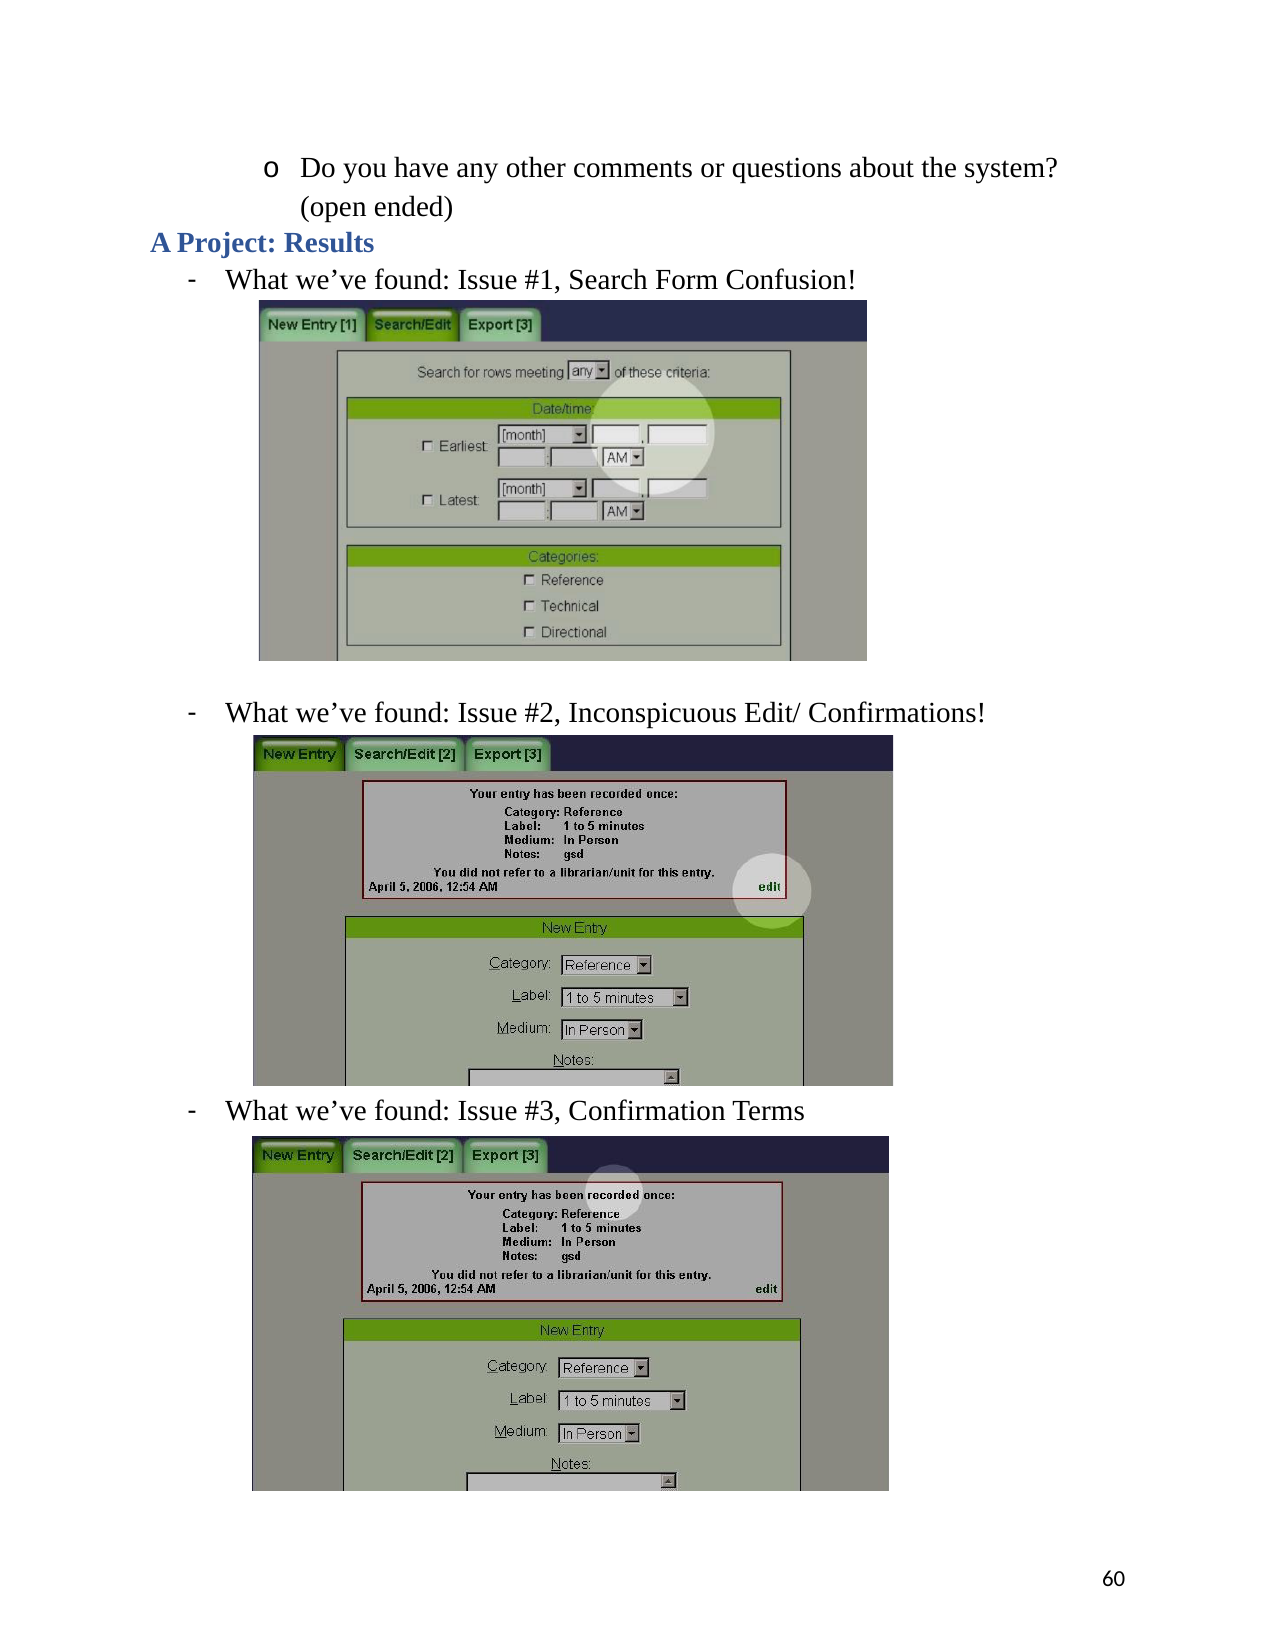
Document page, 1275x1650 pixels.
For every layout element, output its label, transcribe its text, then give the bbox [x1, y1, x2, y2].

list What we’ve found: Issue #3, Confirmation Terms [187, 1092, 1125, 1127]
list Do you have any other comments or questions about the system? (open ended) [262, 150, 1125, 222]
text A Project: Results [150, 225, 1125, 258]
picture [257, 300, 867, 660]
list What we’ve found: Issue #2, Inconspicuous Edit/ Confirmations! [187, 694, 1125, 730]
list What we’ve found: Issue #1, Search Form Confusion! [187, 261, 1125, 297]
